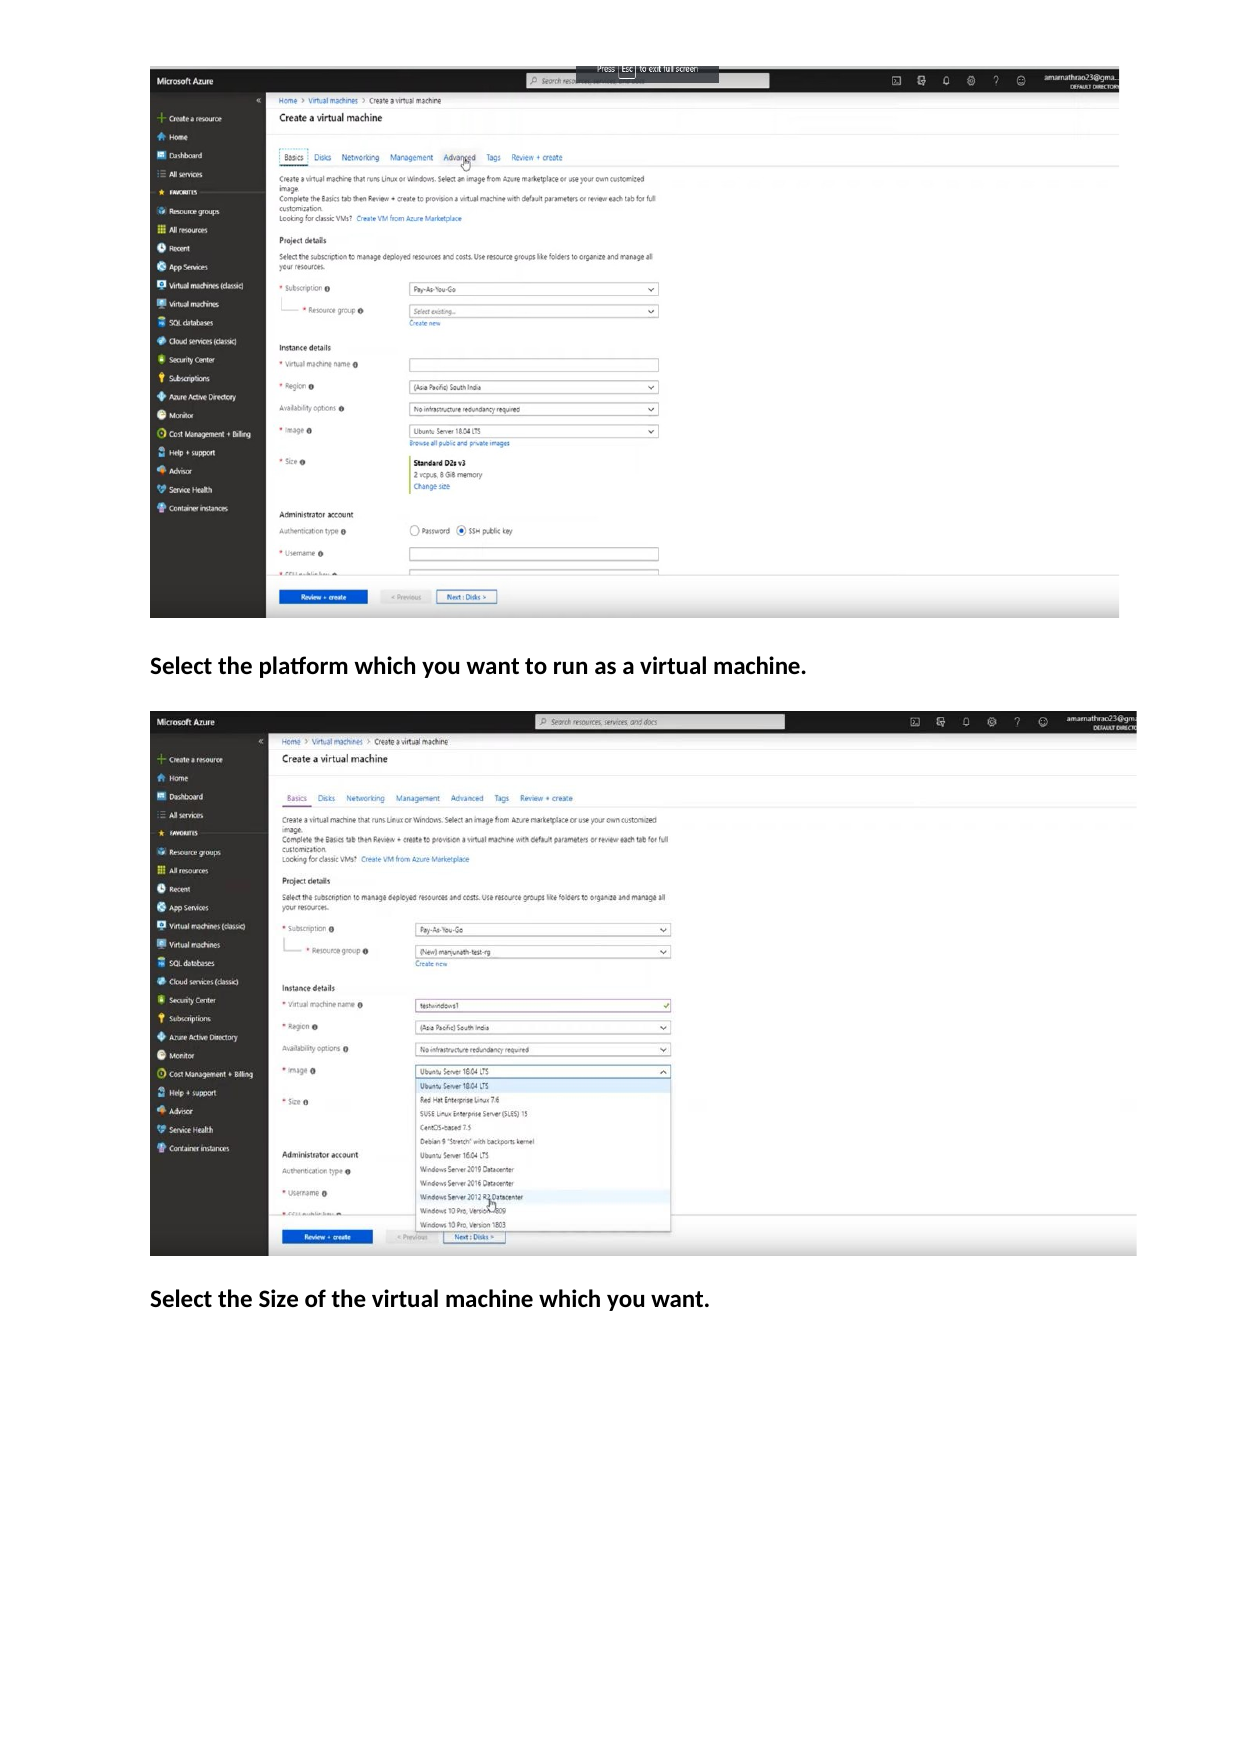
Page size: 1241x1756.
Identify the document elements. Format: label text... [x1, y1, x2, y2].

text Select the platform which you want to run as a virtual machine. [150, 650, 1240, 680]
picture [150, 711, 1137, 1256]
picture [150, 66, 1120, 618]
text Select the Size of the virtual machine which you want. [150, 1283, 1240, 1314]
